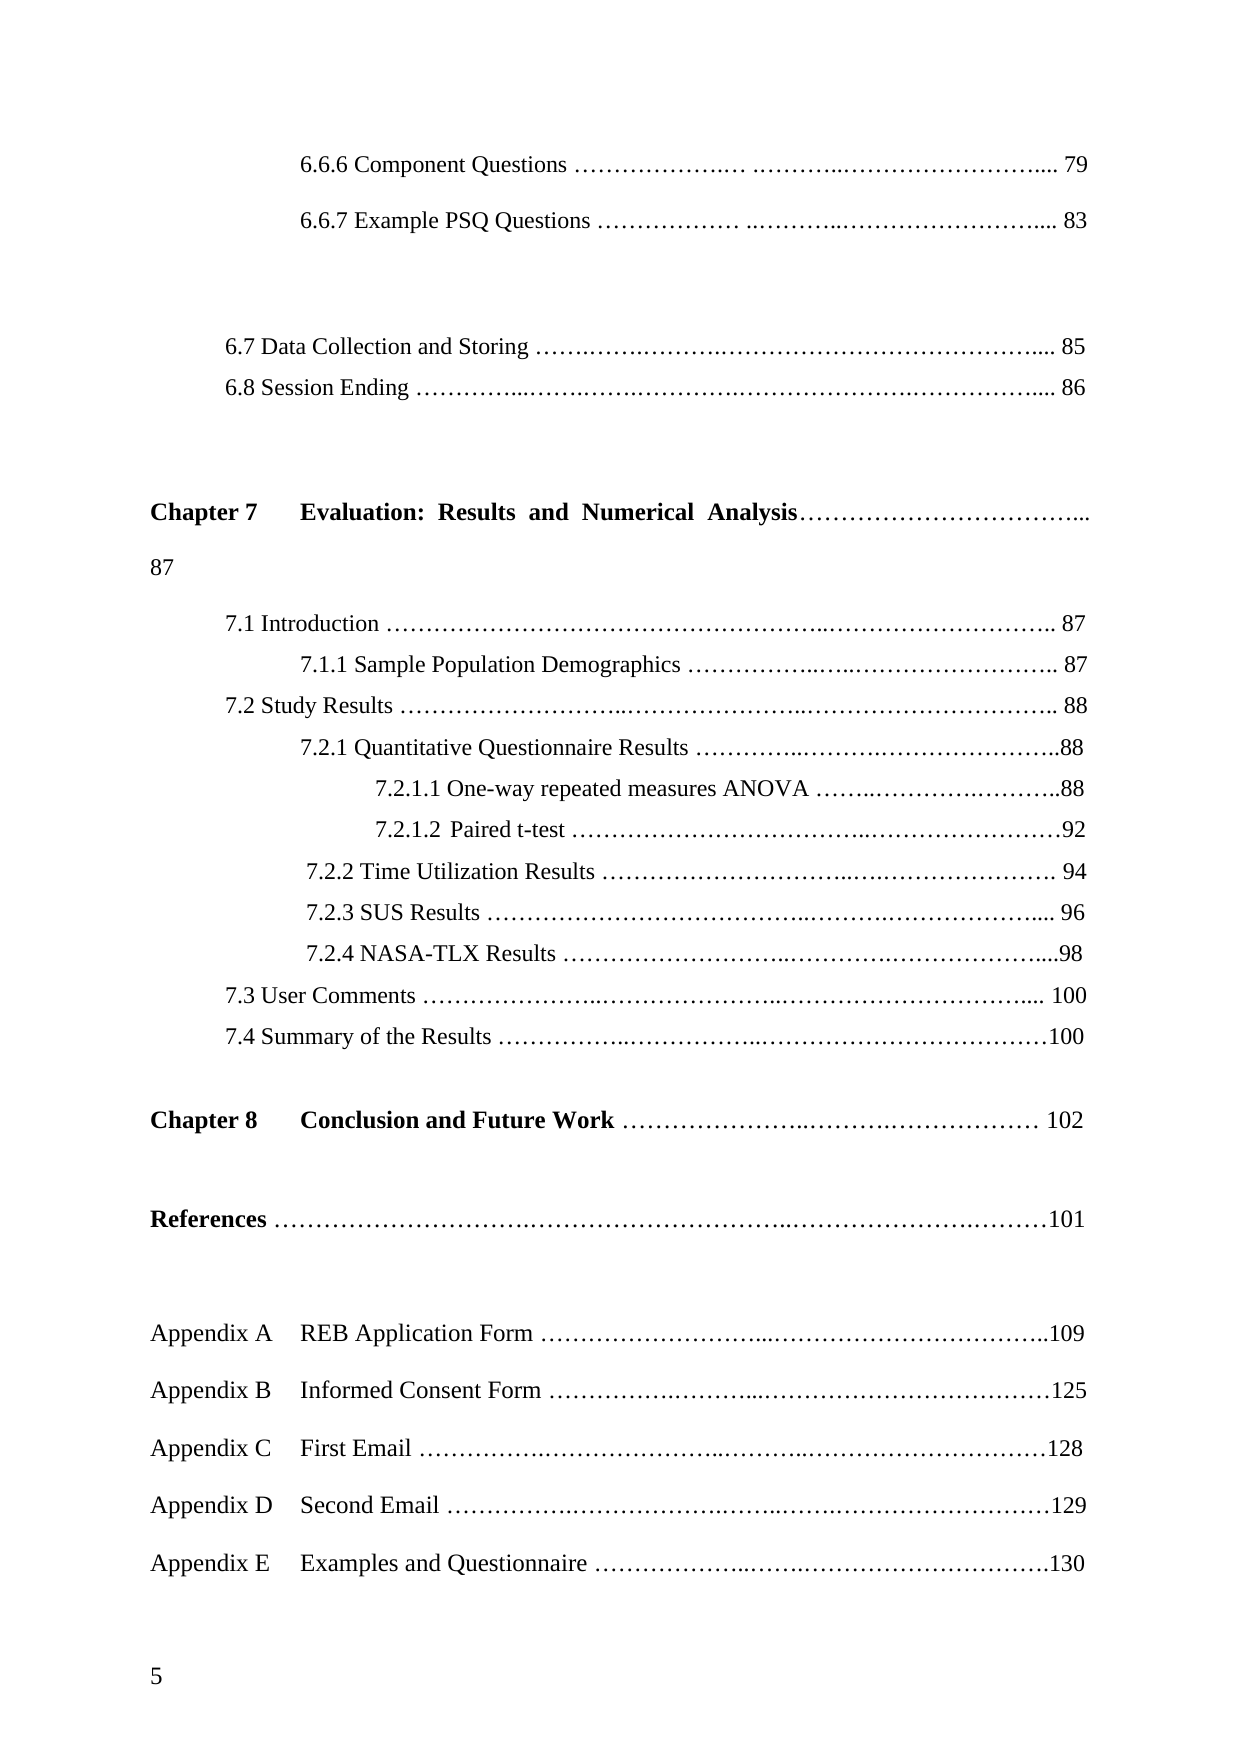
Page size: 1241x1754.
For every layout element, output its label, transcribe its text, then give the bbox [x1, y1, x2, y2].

text 7.1.1 Sample Population Demographics ……………..…..…………………….. 87 [225, 650, 1090, 678]
text 7.2.1 Quantitative Questionnaire Results …………..……….…………………..88 [225, 733, 1090, 760]
text Appendix B Informed Consent Form …………….………...………………………………125 [150, 1375, 1090, 1404]
text 7.1 Introduction ………………………………………………..……………………….. 87 [225, 609, 1090, 636]
text References ………………………….…………………………..………………….………101 [150, 1204, 1090, 1232]
text 7.2.3 SUS Results …………………………………..……….……………….... 96 [225, 898, 1090, 926]
text 6.6.7 Example PSQ Questions ……………… ..………..…………………….... 83 [225, 206, 1090, 263]
text Chapter 8 Conclusion and Future Work …………………..……….……………… 102 [150, 1105, 1090, 1134]
text 7.2 Study Results ………………………..…………………..………………………….. 88 [225, 691, 1090, 719]
text 7.3 User Comments …………………..…………………..………………………….... 100 [225, 981, 1090, 1008]
text 7.2.4 NASA-TLX Results ………………………..………….………………....98 [225, 939, 1090, 967]
text 7.2.1.1 One-way repeated measures ANOVA ……..………….………..88 [300, 774, 1090, 802]
text Appendix C First Email …………….…………………..………..…………………………128 [150, 1433, 1090, 1461]
text 6.8 Session Ending …………...…….…….………….………………….…………….... 86 [150, 373, 1090, 401]
text 7.2.1.2 Paired t-test ………………………………..……………………92 [300, 815, 1090, 843]
text 6.6.6 Component Questions ……………….… .………..…………………….... 79 [225, 150, 1090, 206]
text Chapter 7 Evaluation: Results and Numerical Analysis……………………………... 87 [150, 497, 1090, 581]
text Appendix E Examples and Questionnaire ………………..…….………………………….130 [150, 1548, 1090, 1576]
text 7.2.2 Time Utilization Results …………………………..….…………………. 94 [225, 857, 1090, 884]
text Appendix D Second Email …………….……………….……..…….………………………129 [150, 1490, 1090, 1519]
text 7.4 Summary of the Results ……………..……………..………………………………100 [225, 1022, 1090, 1050]
text Appendix A REB Application Form ………………………...……………………………..109 [150, 1261, 1090, 1346]
text 6.7 Data Collection and Storing …….…….……….………………………………….... 85 [150, 332, 1090, 359]
